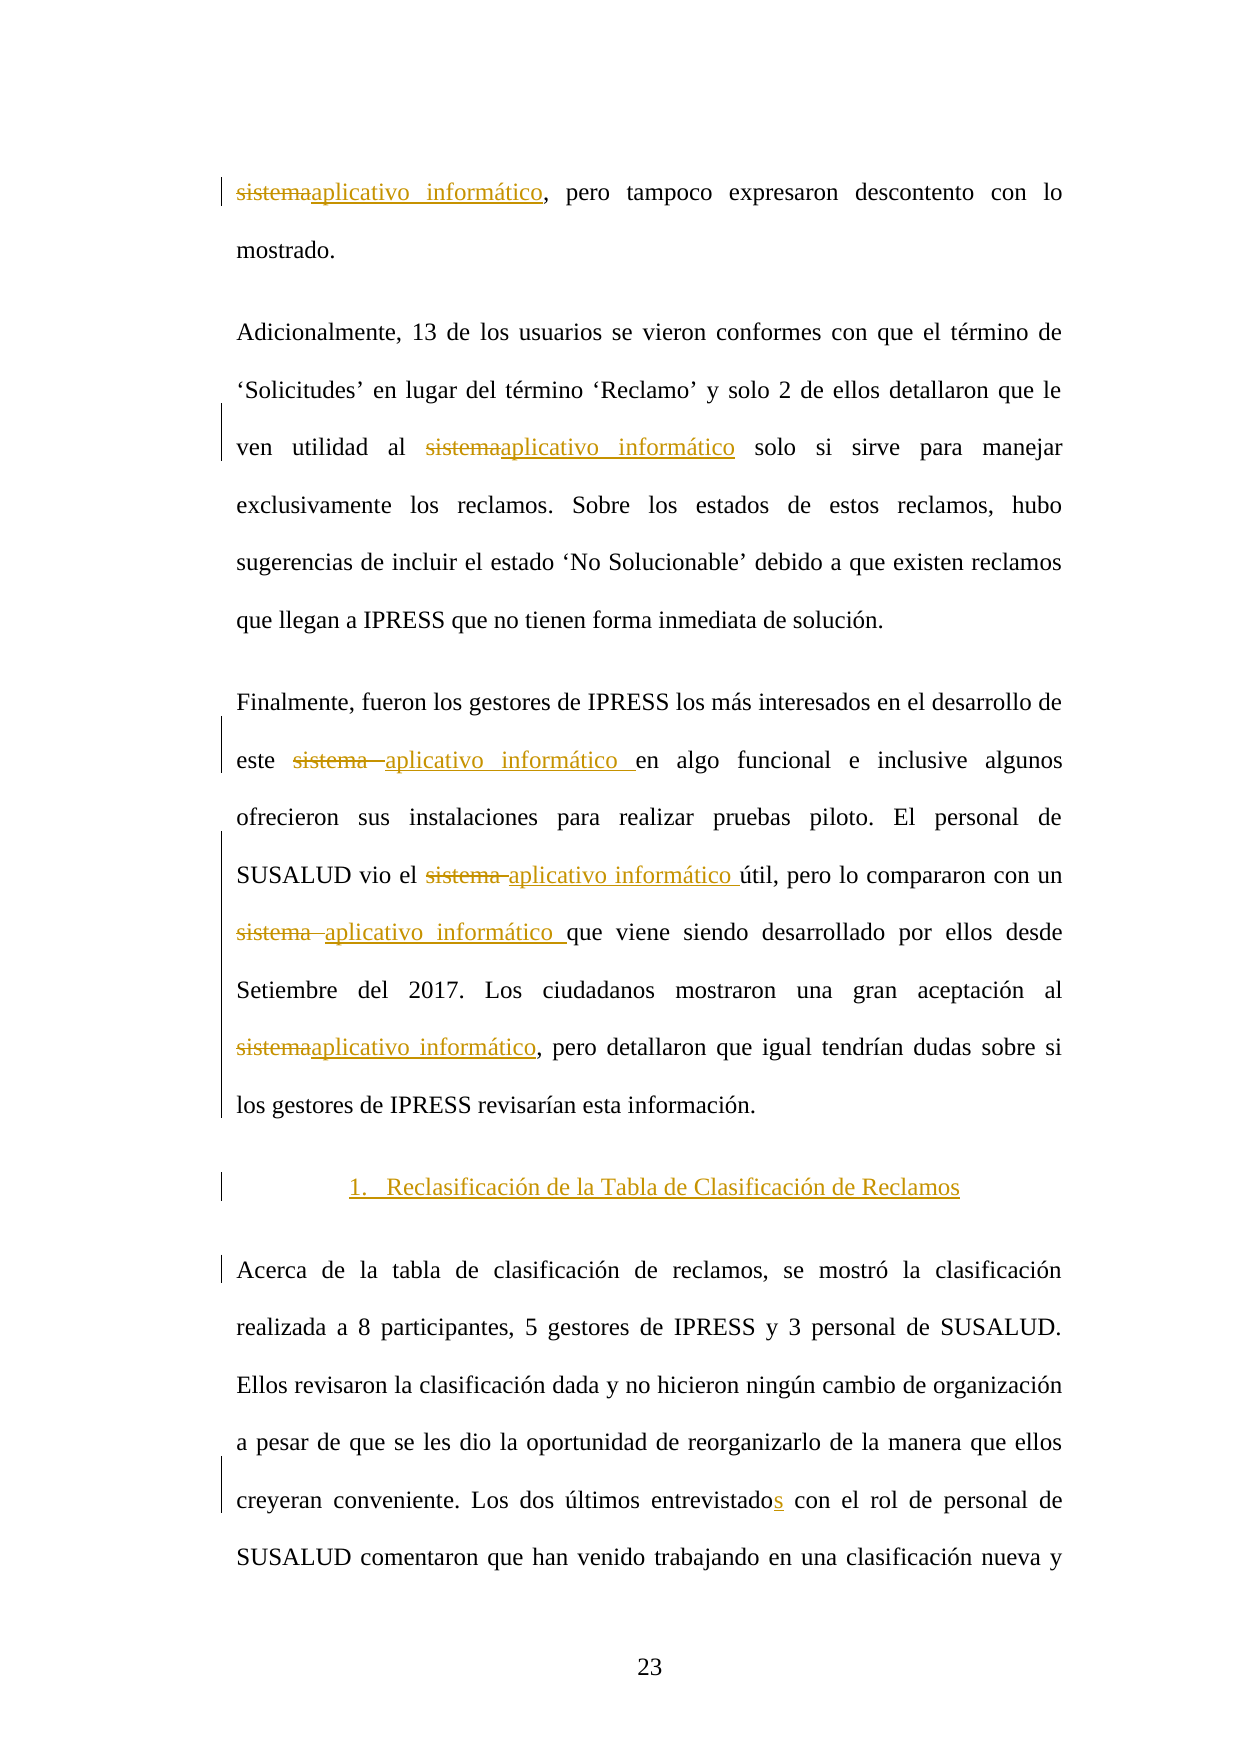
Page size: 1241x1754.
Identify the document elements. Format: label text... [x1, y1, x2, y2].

text Finalmente, fueron los gestores de IPRESS los más interesados en el desarrollo de este en algo funcional e inclusive algunos ofrecieron sus instalaciones para realizar pruebas piloto. El personal de SUSALUD vio el útil, pero lo compararon con un que viene siendo desarrollado por ellos desde Setiembre del 2017. Los ciudadanos mostraron una gran aceptación al , pero detallaron que igual tendrían dudas sobre si los gestores de IPRESS revisarían esta información. [236, 687, 1063, 1118]
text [236, 1255, 1063, 1571]
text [236, 177, 1063, 263]
text Adicionalmente, 13 de los usuarios se vieron conformes con que el término de ‘Solicitudes’ en lugar del término ‘Reclamo’ y solo 2 de ellos detallaron que le ven utilidad al solo si sirve para manejar exclusivamente los reclamos. Sobre los estados de estos reclamos, hubo sugerencias de incluir el estado ‘No Solucionable’ debido a que existen reclamos que llegan a IPRESS que no tienen forma inmediata de solución. [236, 317, 1063, 633]
